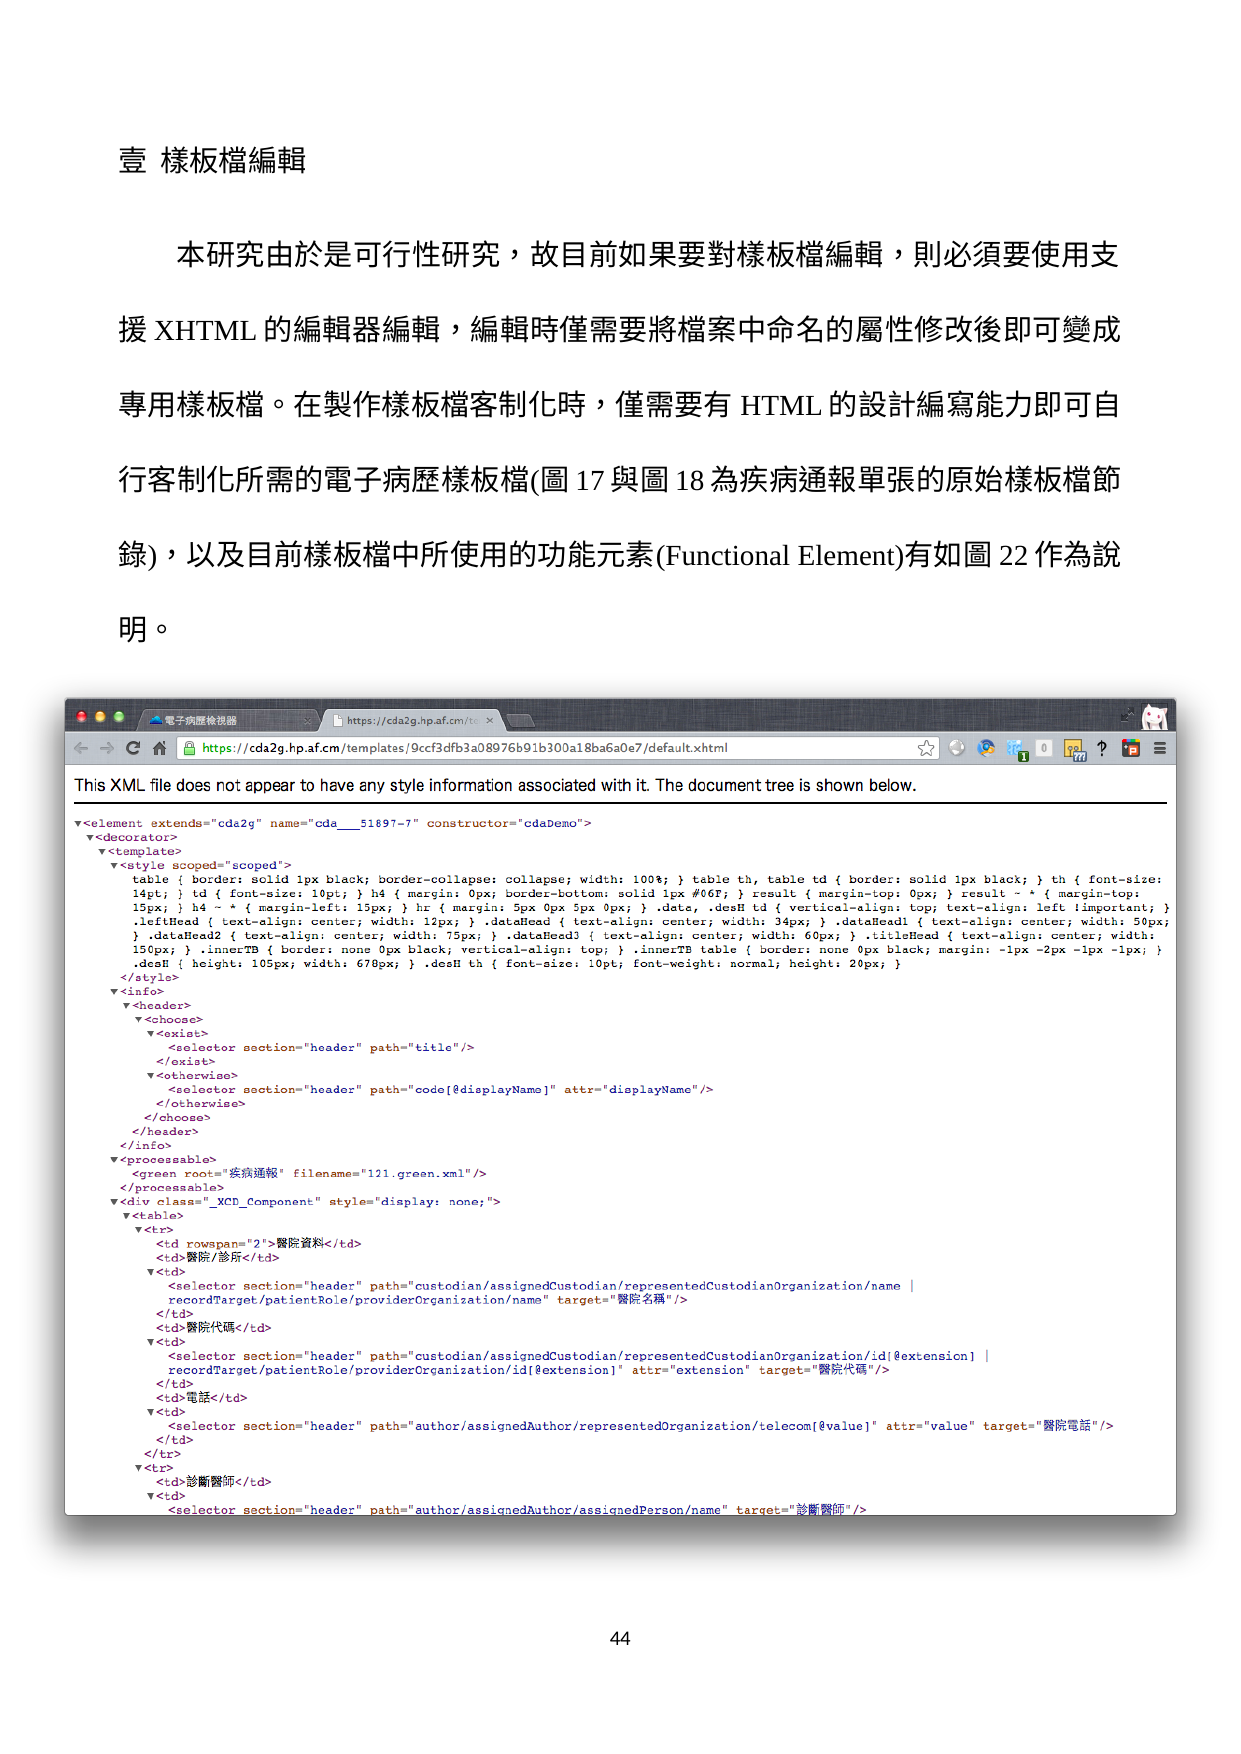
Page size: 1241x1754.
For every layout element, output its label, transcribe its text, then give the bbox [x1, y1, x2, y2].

picture [11, 665, 1229, 1588]
text 本研究由於是可行性研究，故目前如果要對樣板檔編輯，則必須要使用支援XHTML的編輯器編輯，編輯時僅需要將檔案中命名的屬性修改後即可變成專用樣板檔。在製作樣板檔客制化時，僅需要有HTML的設計編寫能力即可自行客制化所需的電子病歷樣板檔(圖17與圖18為疾病通報單張的原始樣板檔節錄)，以及目前樣板檔中所使用的功能元素(Functional Element)有如圖 22作為說明。 [118, 215, 1122, 665]
subtitle 樣板檔編輯 [118, 122, 1122, 197]
